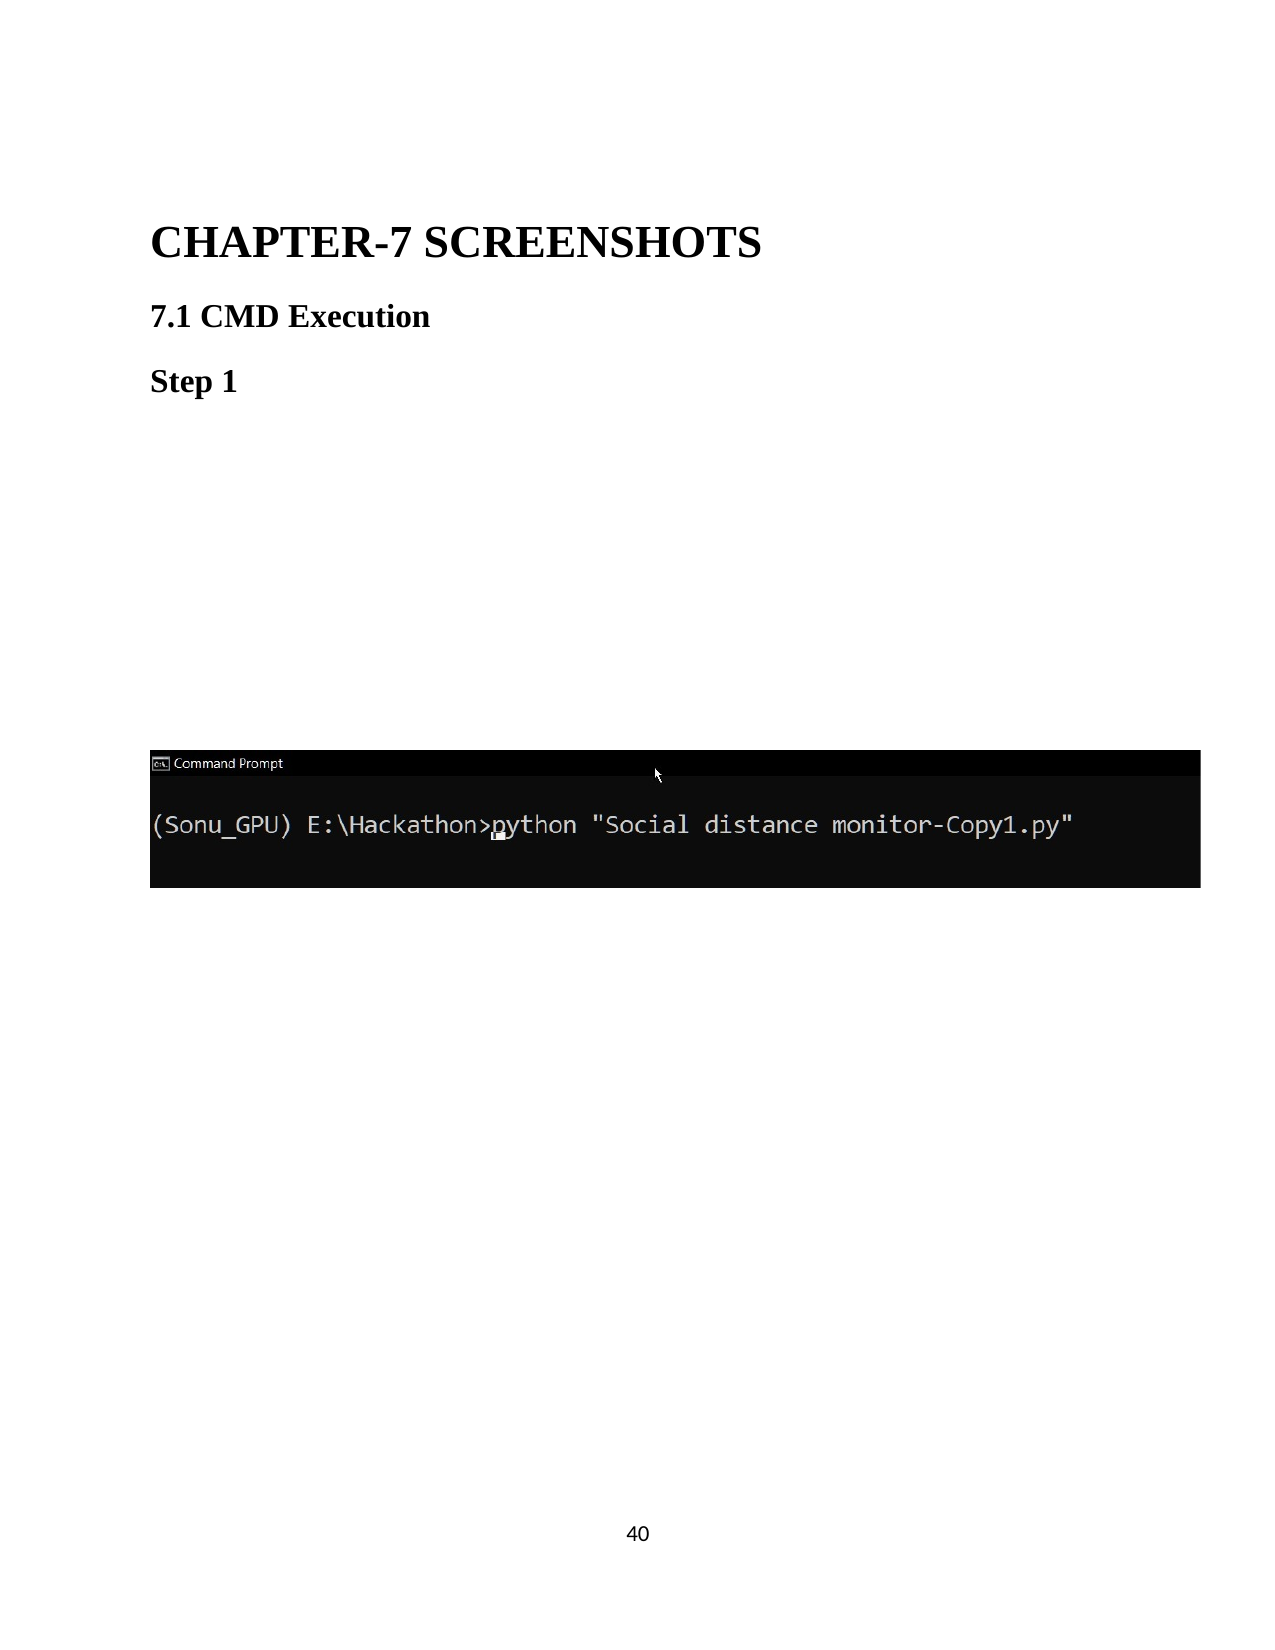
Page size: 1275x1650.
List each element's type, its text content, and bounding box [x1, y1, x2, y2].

text 7.1 CMD Execution [150, 296, 1125, 334]
text CHAPTER-7 SCREENSHOTS [150, 215, 1125, 268]
picture [150, 750, 1201, 888]
text Step 1 [150, 361, 1125, 399]
